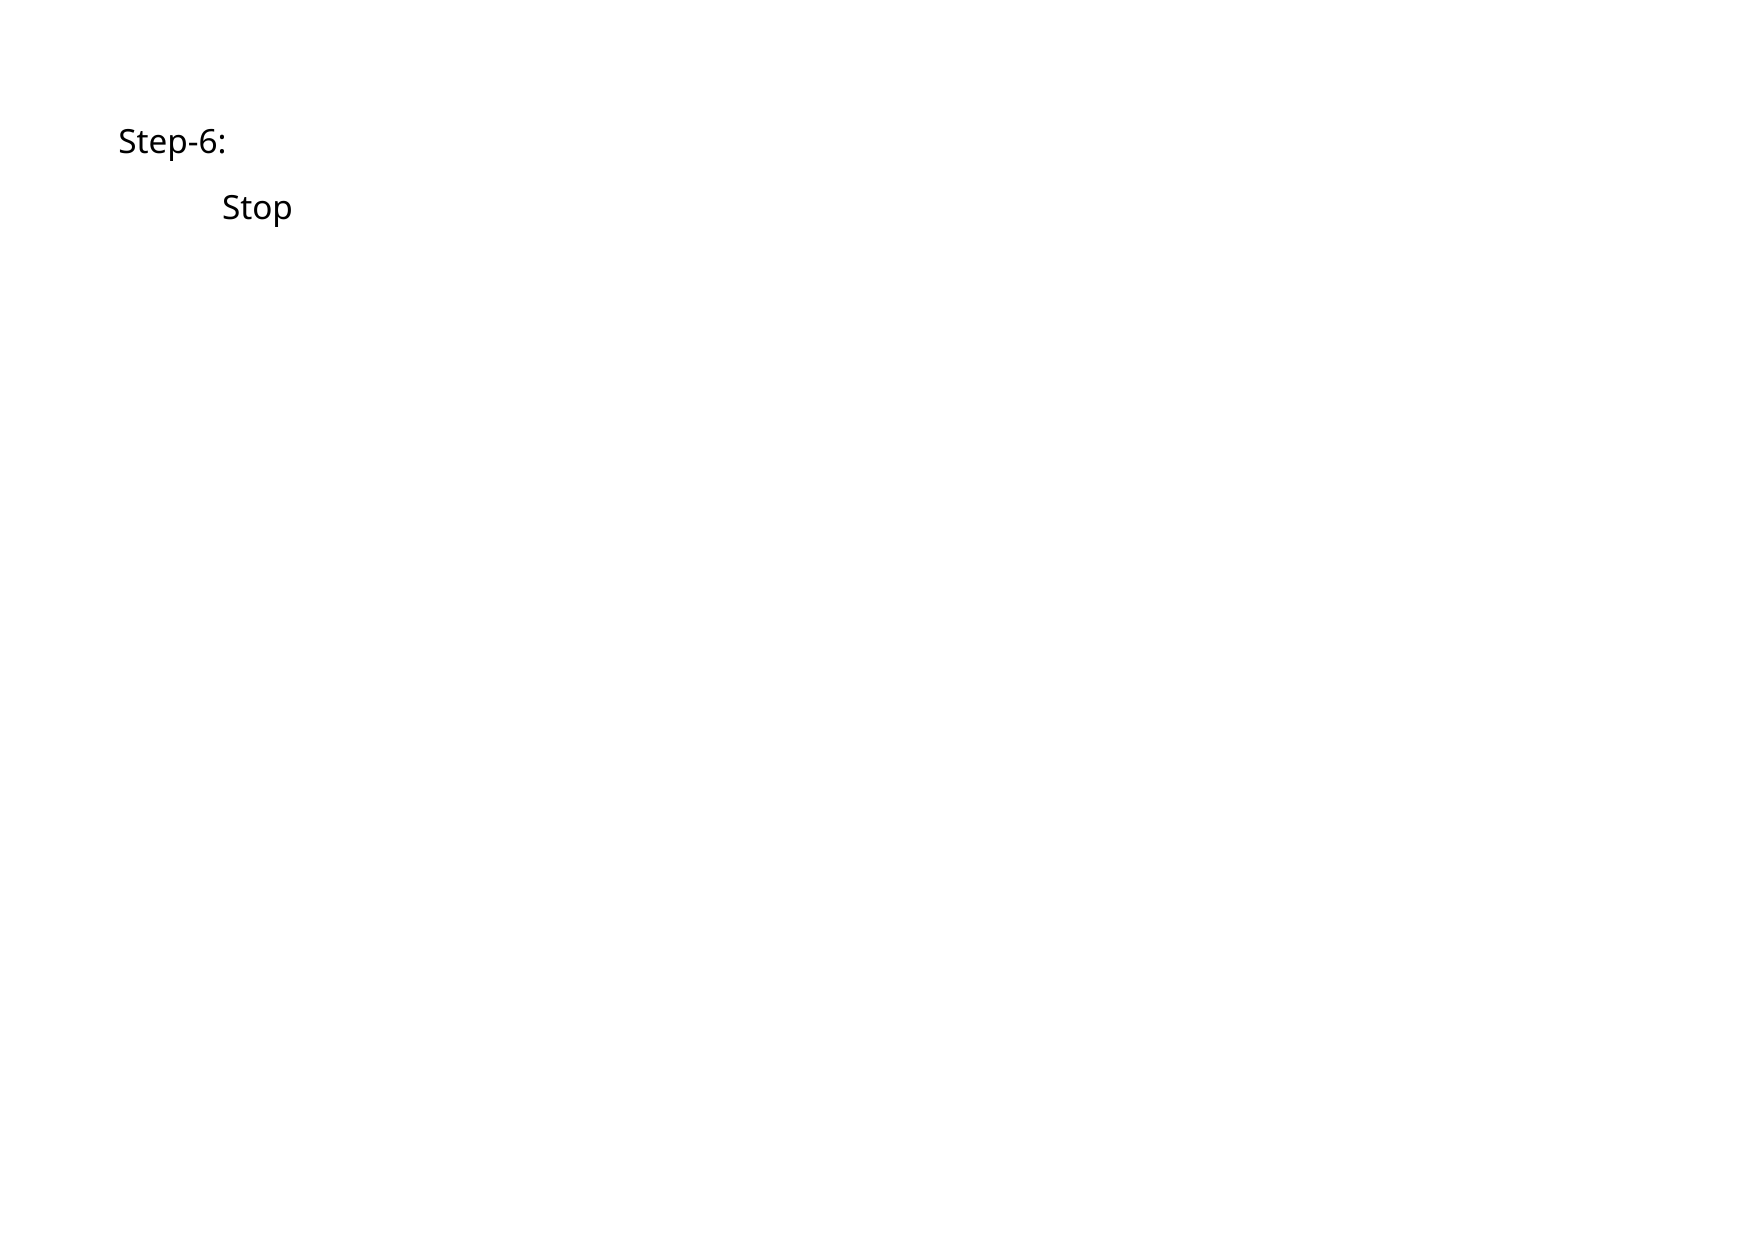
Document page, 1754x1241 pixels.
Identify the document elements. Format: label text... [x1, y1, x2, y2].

text Step-6: [118, 118, 1636, 163]
text Stop [118, 184, 1636, 229]
